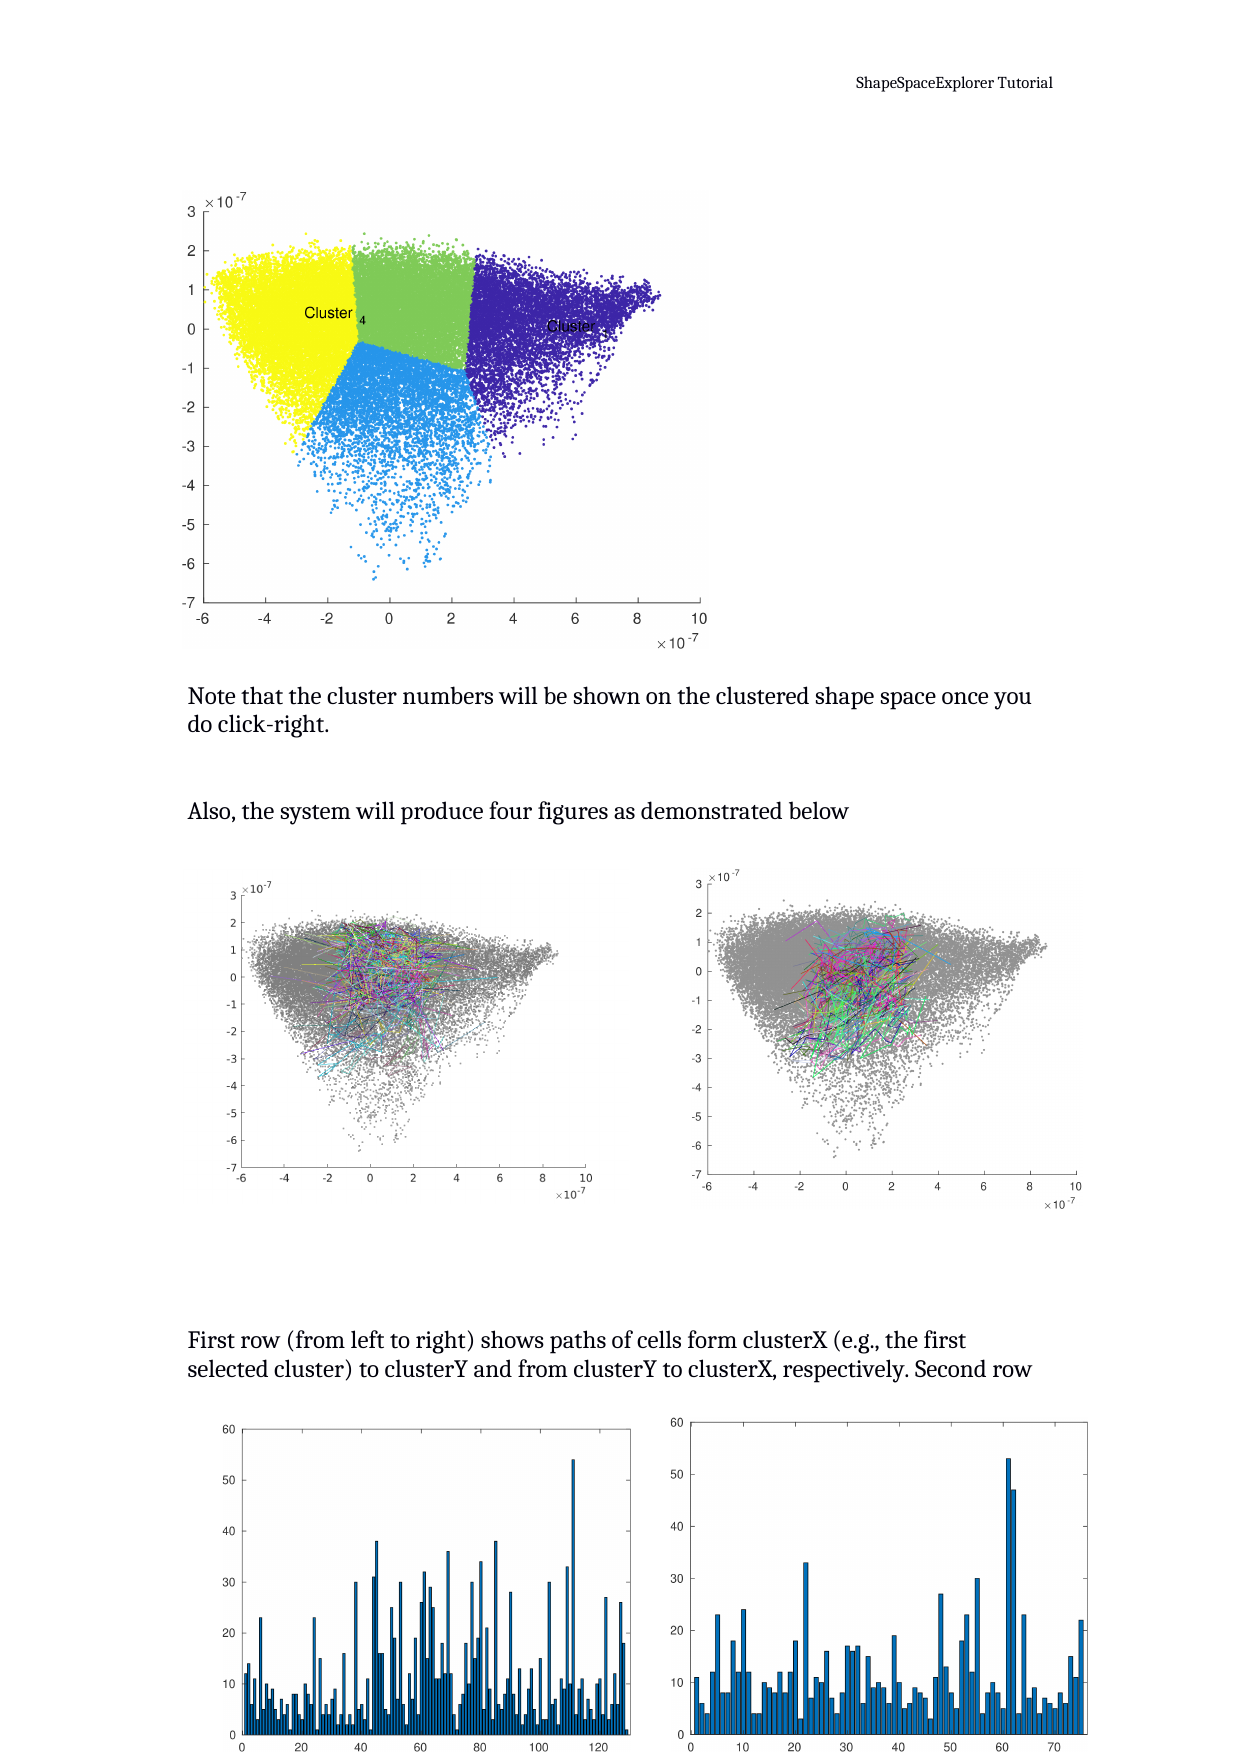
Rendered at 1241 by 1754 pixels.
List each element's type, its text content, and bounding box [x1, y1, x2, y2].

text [187, 1326, 1053, 1384]
text Also, the system will produce four figures as demonstrated below [187, 797, 1053, 825]
text Note that the cluster numbers will be shown on the clustered shape space once you do click-right. [187, 682, 1053, 739]
